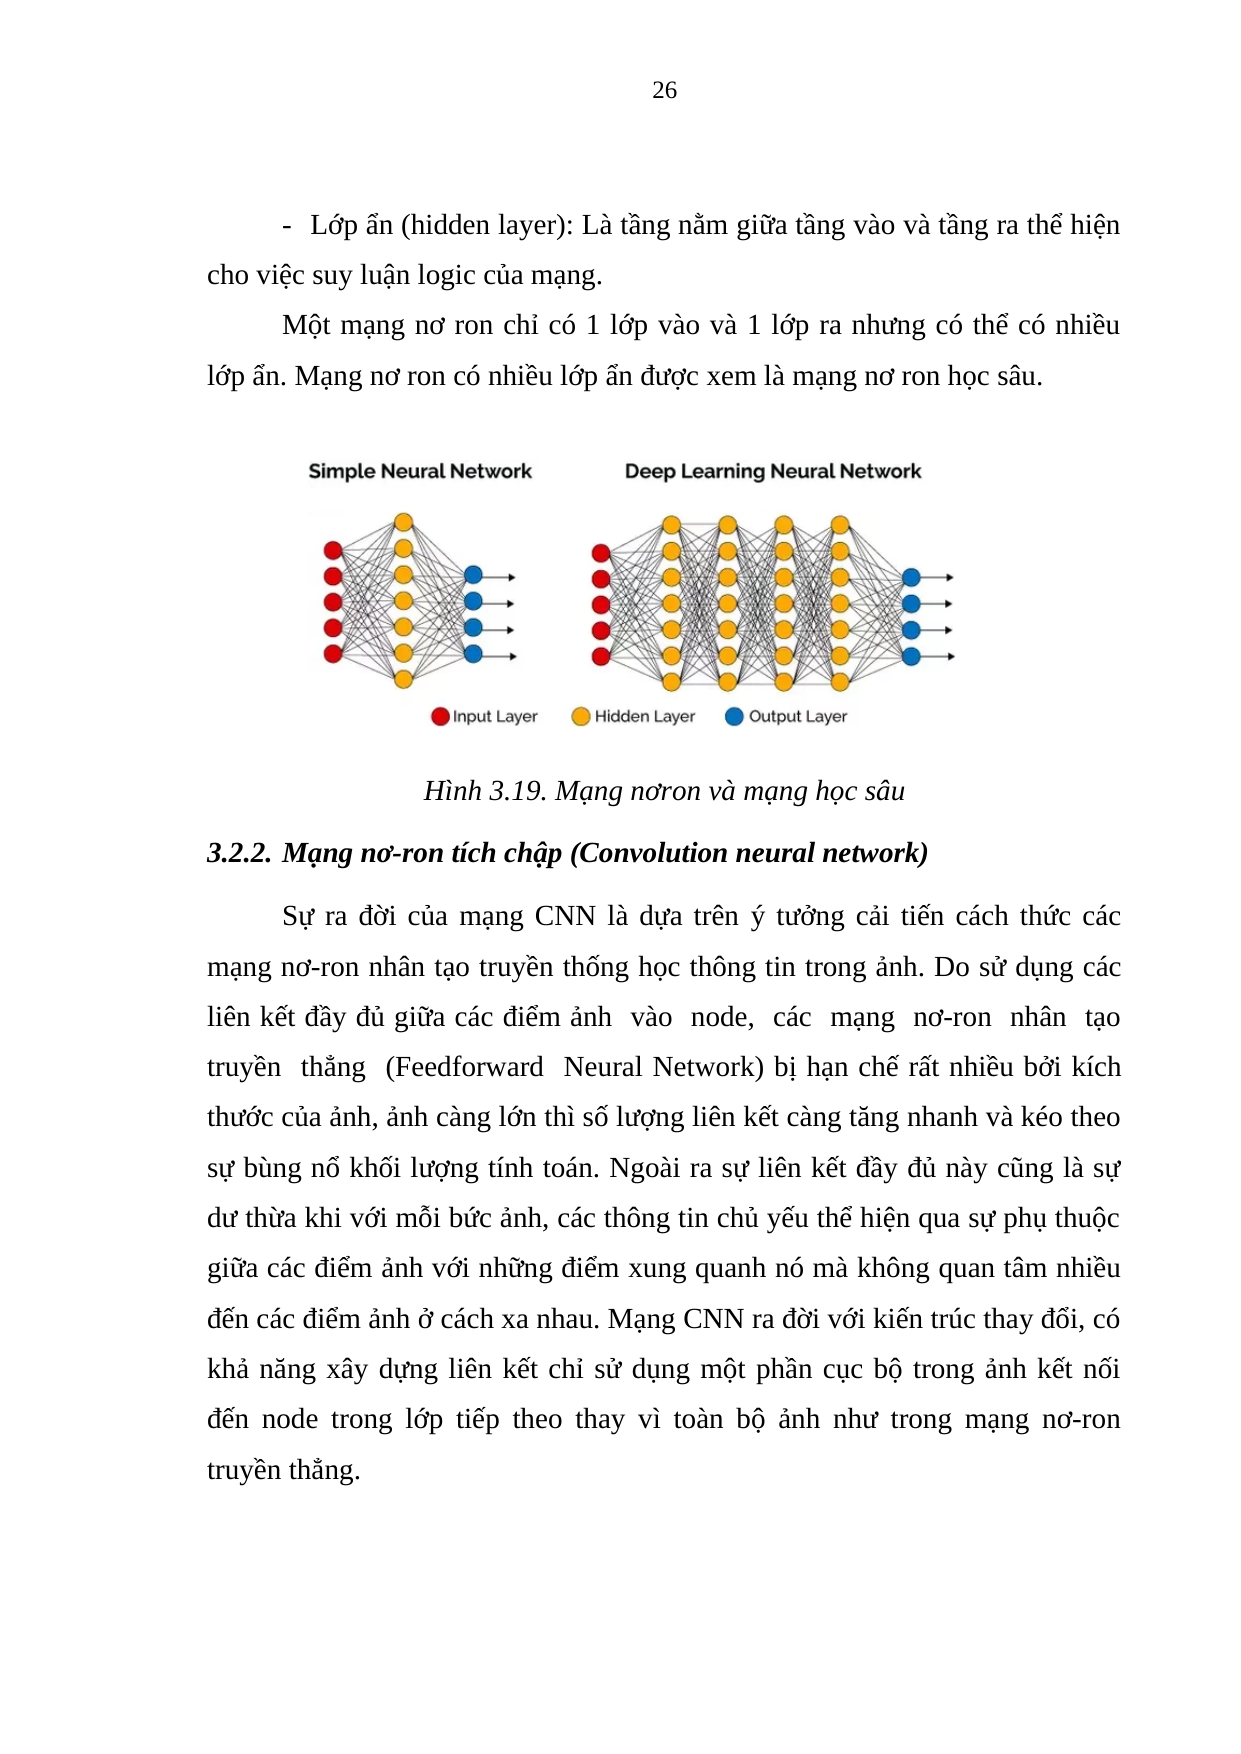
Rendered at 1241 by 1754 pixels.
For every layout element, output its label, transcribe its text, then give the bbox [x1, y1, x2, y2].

text Sự ra đời của mạng CNN là dựa trên ý tưởng cải tiến cách thức các mạng nơ-ron nhân tạo truyền thống học thông tin trong ảnh. Do sử dụng các liên kết đầy đủ giữa các điểm ảnh vào node, các mạng nơ-ron nhân tạo truyền thẳng (Feedforward Neural Network) bị hạn chế rất nhiều bởi kích thước của ảnh, ảnh càng lớn thì số lượng liên kết càng tăng nhanh và kéo theo sự bùng nổ khối lượng tính toán. Ngoài ra sự liên kết đầy đủ này cũng là sự dư thừa khi với mỗi bức ảnh, các thông tin chủ yếu thể hiện qua sự phụ thuộc giữa các điểm ảnh với những điểm xung quanh nó mà không quan tâm nhiều đến các điểm ảnh ở cách xa nhau. Mạng CNN ra đời với kiến trúc thay đổi, có khả năng xây dựng liên kết chỉ sử dụng một phần cục bộ trong ảnh kết nối đến node trong lớp tiếp theo thay vì toàn bộ ảnh như trong mạng nơ-ron truyền thẳng. [207, 898, 1122, 1485]
picture [253, 408, 1019, 744]
text Một mạng nơ ron chỉ có 1 lớp vào và 1 lớp ra nhưng có thể có nhiều lớp ẩn. Mạng nơ ron có nhiều lớp ẩn được xem là mạng nơ ron học sâu. [207, 307, 1122, 391]
list Lớp ẩn (hidden layer): Là tầng nằm giữa tầng vào và tầng ra thể hiện cho việc suy luận logic của mạng. [207, 207, 1122, 291]
subtitle Mạng nơ-ron tích chập (Convolution neural network) [207, 836, 1122, 869]
